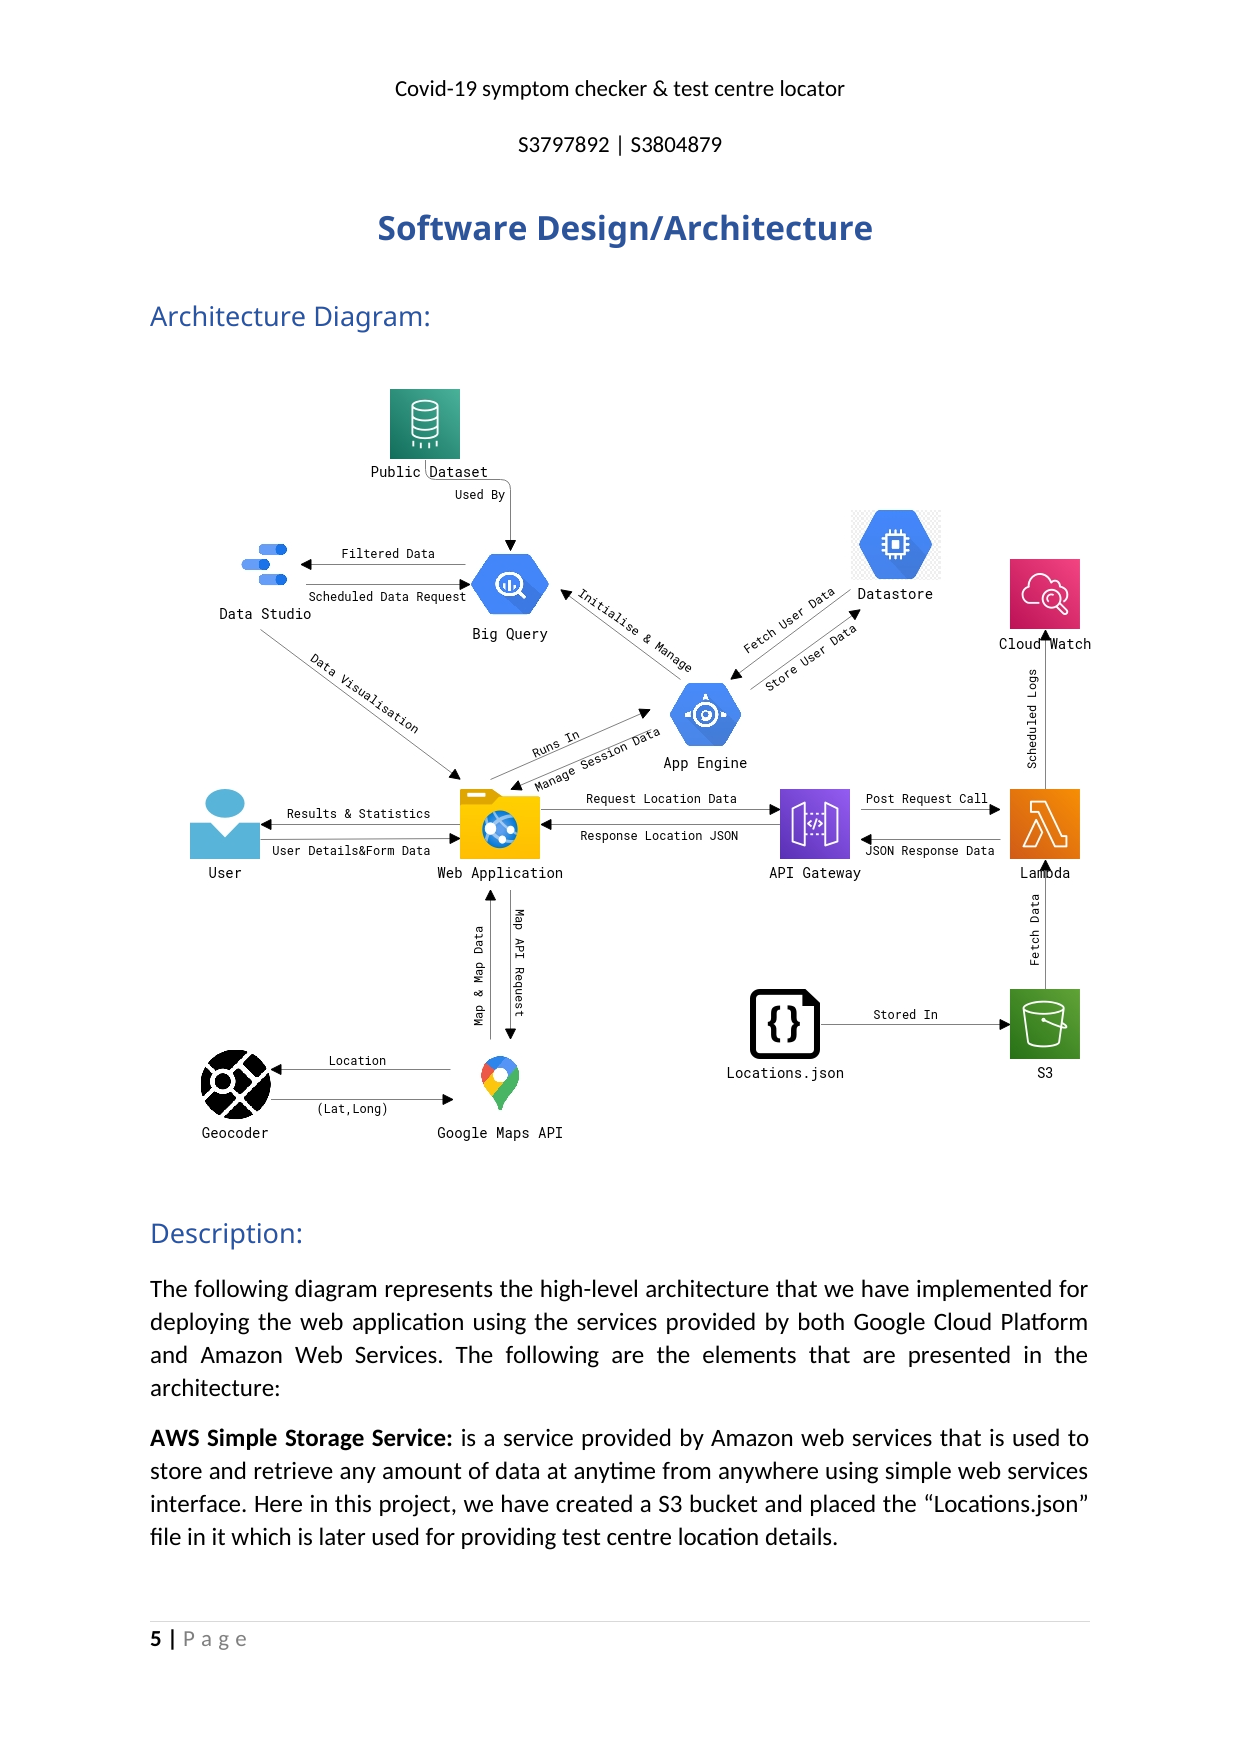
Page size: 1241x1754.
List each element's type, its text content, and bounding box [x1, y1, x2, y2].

text The following diagram represents the high-level architecture that we have implemented for deploying the web application using the services provided by both Google Cloud Platform and Amazon Web Services. The following are the elements that are presented in the architecture: [150, 1274, 1090, 1403]
picture [150, 383, 1100, 1147]
subtitle Software Design/Architecture [161, 205, 1090, 250]
subtitle Description: [150, 1214, 1090, 1251]
text AWS Simple Storage Service: is a service provided by Amazon web services that is used to store and retrieve any amount of data at anytime from anywhere using simple web services interface. Here in this project, we have created a S3 bucket and placed the “Locations.json” file in it which is later used for providing test centre location details. [150, 1422, 1090, 1551]
subtitle Architecture Diagram: [150, 297, 1090, 334]
